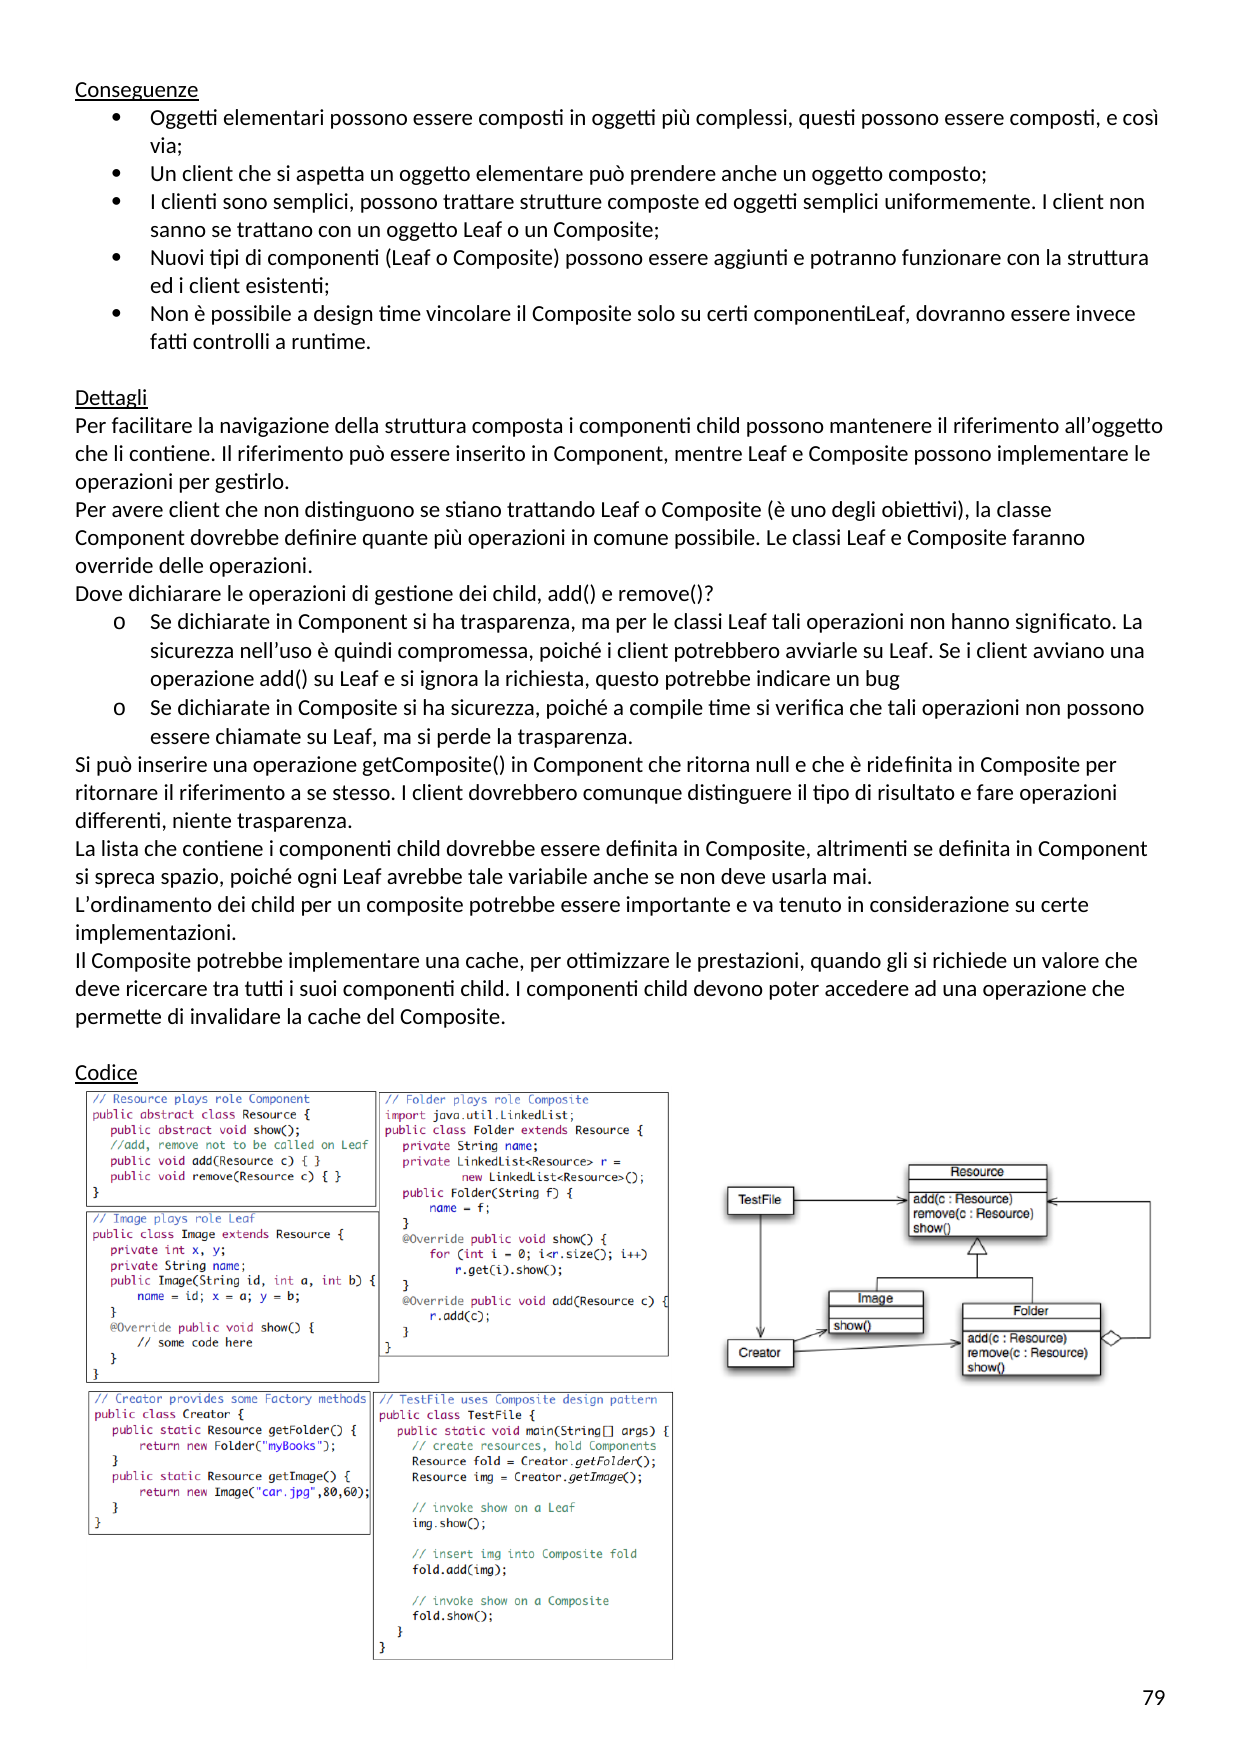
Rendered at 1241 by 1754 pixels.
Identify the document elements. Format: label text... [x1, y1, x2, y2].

text La lista che contiene i componenti child dovrebbe essere deﬁnita in Composite, altrimenti se deﬁnita in Component si spreca spazio, poiché ogni Leaf avrebbe tale variabile anche se non deve usarla mai. [75, 834, 1165, 890]
picture [713, 1142, 1165, 1397]
list Oggetti elementari possono essere composti in oggetti più complessi, questi possono essere composti, e così via; [112, 103, 1165, 159]
text L’ordinamento dei child per un composite potrebbe essere importante e va tenuto in considerazione su certe implementazioni. [75, 890, 1165, 946]
list Se dichiarate in Composite si ha sicurezza, poiché a compile time si veriﬁca che tali operazioni non possono essere chiamate su Leaf, ma si perde la trasparenza. [112, 693, 1165, 750]
text Per avere client che non distinguono se stiano trattando Leaf o Composite (è uno degli obiettivi), la classe Component dovrebbe deﬁnire quante più operazioni in comune possibile. Le classi Leaf e Composite faranno override delle operazioni. [75, 495, 1165, 579]
picture [75, 1086, 679, 1669]
text Dove dichiarare le operazioni di gestione dei child, add() e remove()? [75, 579, 1165, 607]
list Se dichiarate in Component si ha trasparenza, ma per le classi Leaf tali operazioni non hanno signiﬁcato. La sicurezza nell’uso è quindi compromessa, poiché i client potrebbero avviarle su Leaf. Se i client avviano una operazione add() su Leaf e si ignora la richiesta, questo potrebbe indicare un bug [112, 607, 1165, 693]
list I clienti sono semplici, possono trattare strutture composte ed oggetti semplici uniformemente. I client non sanno se trattano con un oggetto Leaf o un Composite; [112, 187, 1165, 243]
list Nuovi tipi di componenti (Leaf o Composite) possono essere aggiunti e potranno funzionare con la struttura ed i client esistenti; [112, 243, 1165, 299]
text Codice [75, 1058, 1165, 1086]
list Non è possibile a design time vincolare il Composite solo su certi componentiLeaf, dovranno essere invece fatti controlli a runtime. [112, 299, 1165, 355]
list Un client che si aspetta un oggetto elementare può prendere anche un oggetto composto; [112, 159, 1165, 187]
text Conseguenze [75, 75, 1165, 103]
text Dettagli [75, 383, 1165, 411]
text Si può inserire una operazione getComposite() in Component che ritorna null e che è rideﬁnita in Composite per ritornare il riferimento a se stesso. I client dovrebbero comunque distinguere il tipo di risultato e fare operazioni differenti, niente trasparenza. [75, 750, 1165, 834]
text Per facilitare la navigazione della struttura composta i componenti child possono mantenere il riferimento all’oggetto che li contiene. Il riferimento può essere inserito in Component, mentre Leaf e Composite possono implementare le operazioni per gestirlo. [75, 411, 1165, 495]
text Il Composite potrebbe implementare una cache, per ottimizzare le prestazioni, quando gli si richiede un valore che deve ricercare tra tutti i suoi componenti child. I componenti child devono poter accedere ad una operazione che permette di invalidare la cache del Composite. [75, 946, 1165, 1030]
